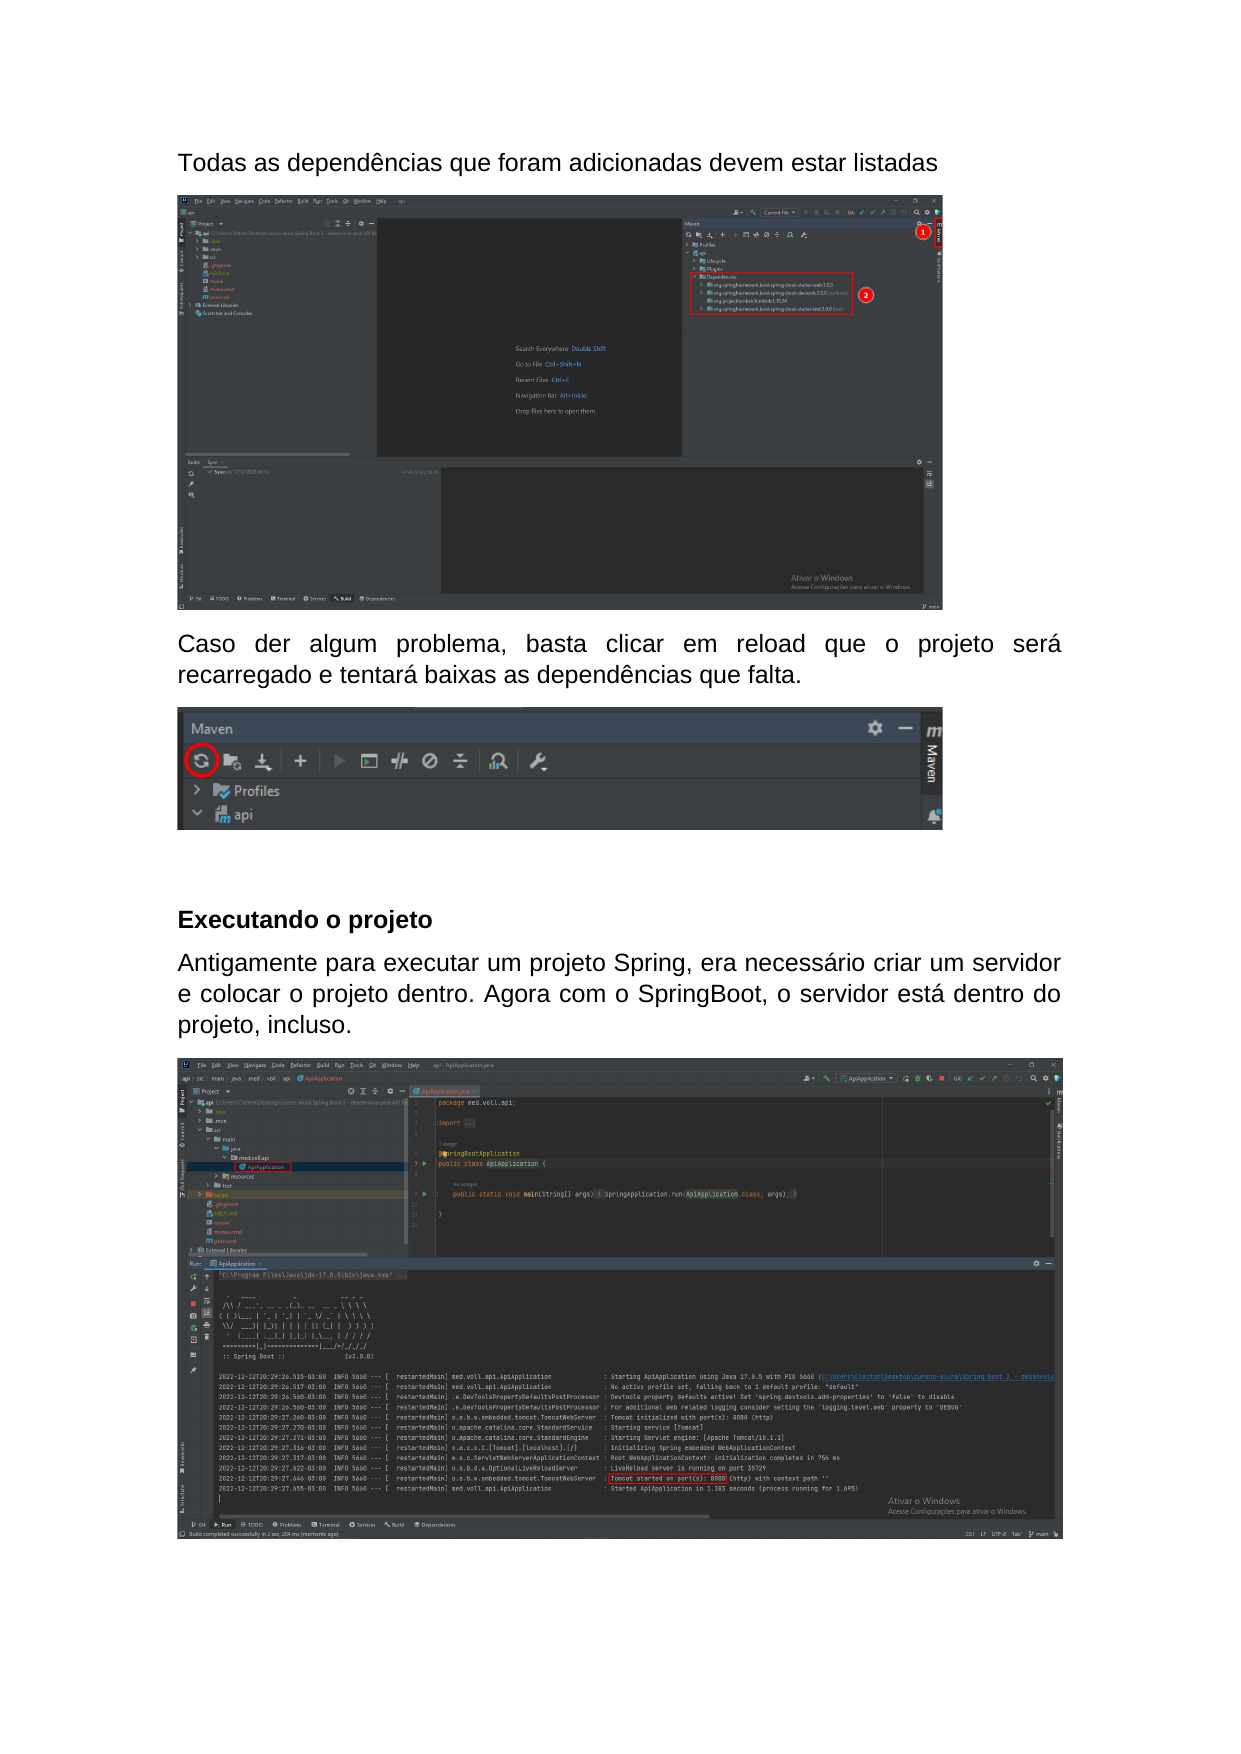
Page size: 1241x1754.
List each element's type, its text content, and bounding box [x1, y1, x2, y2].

text Caso der algum problema, basta clicar em reload que o projeto será recarregado e tentará baixas as dependências que falta. [177, 629, 1063, 688]
text Antigamente para executar um projeto Spring, era necessário criar um servidor e colocar o projeto dentro. Agora com o SpringBoot, o servidor está dentro do projeto, incluso. [177, 948, 1063, 1039]
picture [177, 707, 943, 830]
text Todas as dependências que foram adicionadas devem estar listadas [177, 148, 1063, 176]
picture [177, 1058, 1063, 1539]
picture [177, 195, 943, 610]
subtitle Executando o projeto [177, 905, 1063, 933]
